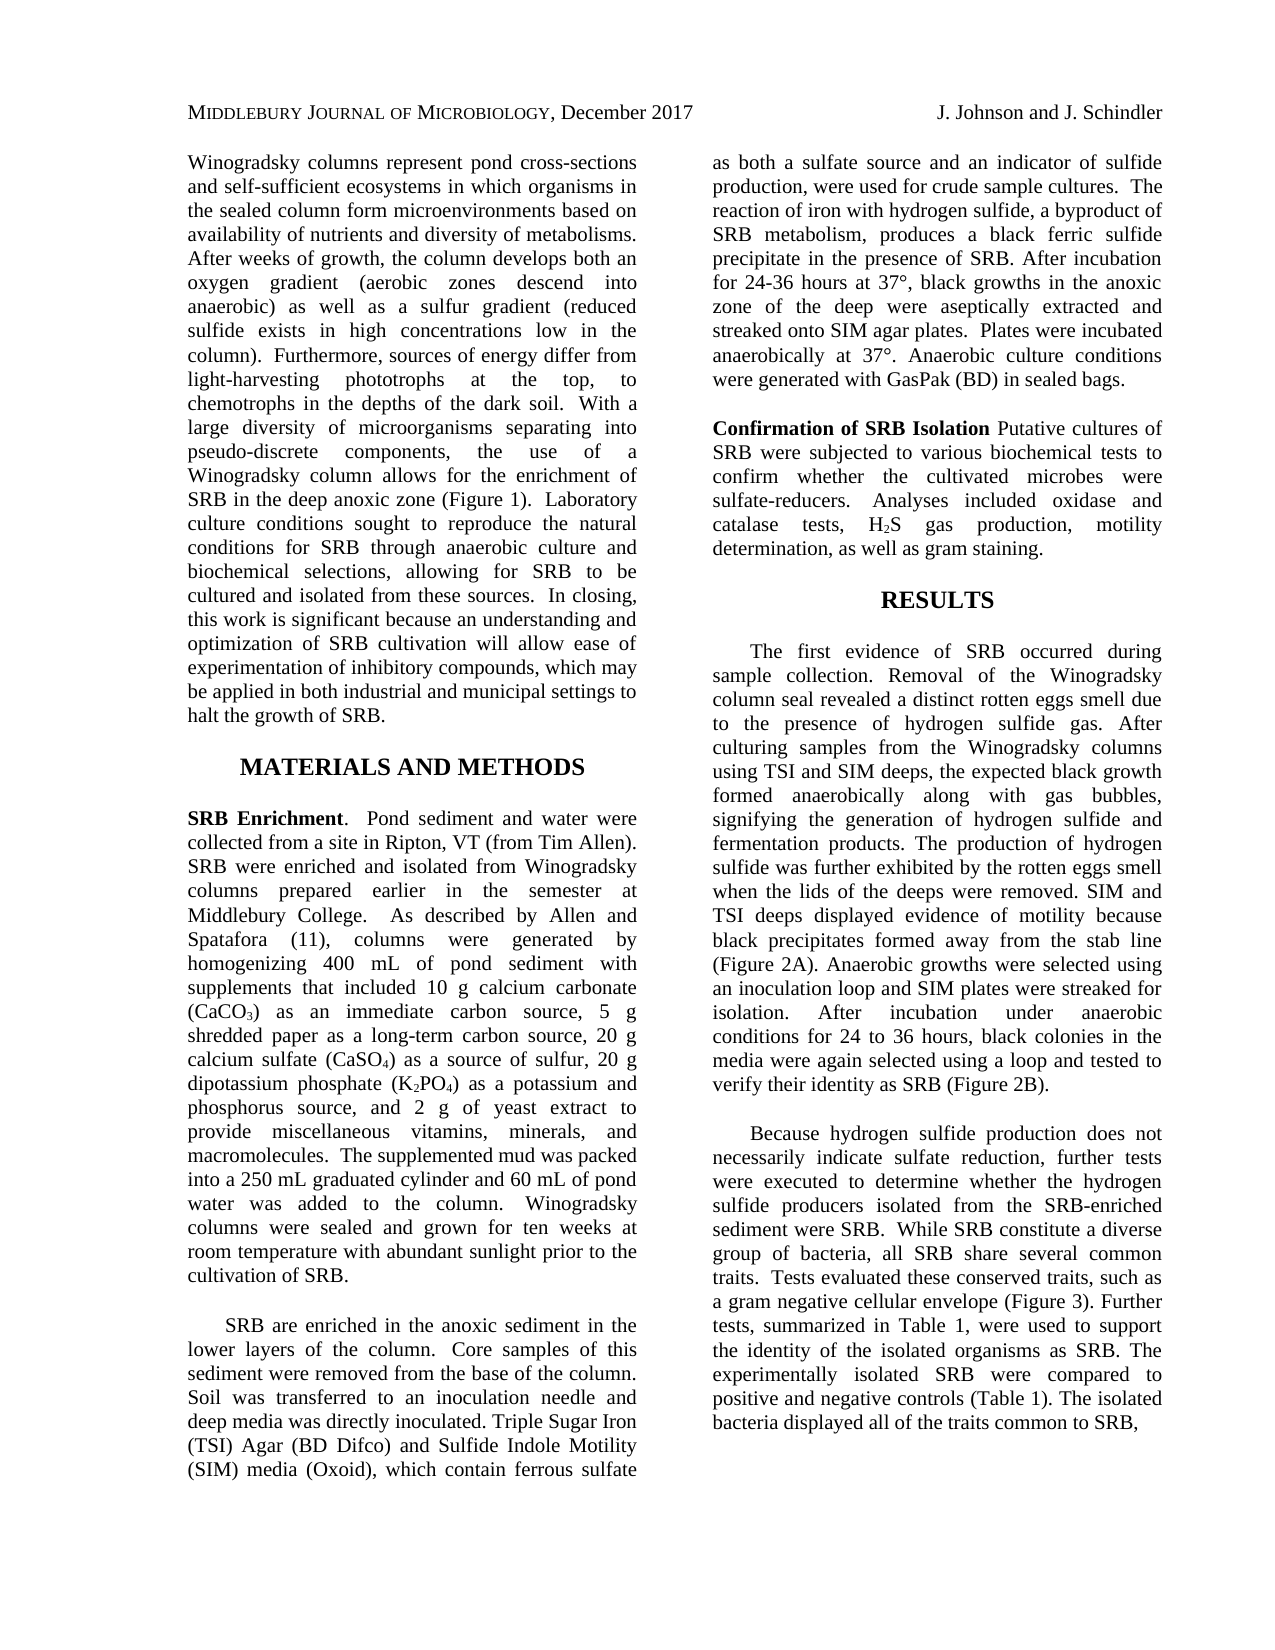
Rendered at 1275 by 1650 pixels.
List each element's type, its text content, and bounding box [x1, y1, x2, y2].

text MATERIALS AND METHODS [187, 752, 637, 781]
text Because hydrogen sulfide production does not necessarily indicate sulfate reduction, further tests were executed to determine whether the hydrogen sulfide producers isolated from the SRB-enriched sediment were SRB. While SRB constitute a diverse group of bacteria, all SRB share several common traits. Tests evaluated these conserved traits, such as a gram negative cellular envelope (Figure 3). Further tests, summarized in Table 1, were used to support the identity of the isolated organisms as SRB. The experimentally isolated SRB were compared to positive and negative controls (Table 1). The isolated bacteria displayed all of the traits common to SRB, [712, 1121, 1162, 1434]
text SRB Enrichment. Pond sediment and water were collected from a site in Ripton, VT (from Tim Allen). SRB were enriched and isolated from Winogradsky columns prepared earlier in the semester at Middlebury College. As described by Allen and Spatafora (11), columns were generated by homogenizing 400 mL of pond sediment with supplements that included 10 g calcium carbonate (CaCO3) as an immediate carbon source, 5 g shredded paper as a long-term carbon source, 20 g calcium sulfate (CaSO4) as a source of sulfur, 20 g dipotassium phosphate (K2PO4) as a potassium and phosphorus source, and 2 g of yeast extract to provide miscellaneous vitamins, minerals, and macromolecules. The supplemented mud was packed into a 250 mL graduated cylinder and 60 mL of pond water was added to the column. Winogradsky columns were sealed and grown for ten weeks at room temperature with abundant sunlight prior to the cultivation of SRB. [187, 806, 637, 1287]
text The first evidence of SRB occurred during sample collection. Removal of the Winogradsky column seal revealed a distinct rotten eggs smell due to the presence of hydrogen sulfide gas. After culturing samples from the Winogradsky columns using TSI and SIM deeps, the expected black growth formed anaerobically along with gas bubbles, signifying the generation of hydrogen sulfide and fermentation products. The production of hydrogen sulfide was further exhibited by the rotten eggs smell when the lids of the deeps were removed. SIM and TSI deeps displayed evidence of motility because black precipitates formed away from the stab line (Figure 2A). Anaerobic growths were selected using an inoculation loop and SIM plates were streaked for isolation. After incubation under anaerobic conditions for 24 to 36 hours, black colonies in the media were again selected using a loop and tested to verify their identity as SRB (Figure 2B). [712, 639, 1162, 1096]
text SRB are enriched in the anoxic sediment in the lower layers of the column. Core samples of this sediment were removed from the base of the column. Soil was transferred to an inoculation needle and deep media was directly inoculated. Triple Sugar Iron (TSI) Agar (BD Difco) and Sulfide Indole Motility (SIM) media (Oxoid), which contain ferrous sulfate as both a sulfate source and an indicator of sulfide production, were used for crude sample cultures. The reaction of iron with hydrogen sulfide, a byproduct of SRB metabolism, produces a black ferric sulfide precipitate in the presence of SRB. After incubation for 24-36 hours at 37°, black growths in the anoxic zone of the deep were aseptically extracted and streaked onto SIM agar plates. Plates were incubated anaerobically at 37°. Anaerobic culture conditions were generated with GasPak (BD) in sealed bags. [187, 1312, 637, 1481]
text SRB are enriched in the anoxic sediment in the lower layers of the column. Core samples of this sediment were removed from the base of the column. Soil was transferred to an inoculation needle and deep media was directly inoculated. Triple Sugar Iron (TSI) Agar (BD Difco) and Sulfide Indole Motility (SIM) media (Oxoid), which contain ferrous sulfate as both a sulfate source and an indicator of sulfide production, were used for crude sample cultures. The reaction of iron with hydrogen sulfide, a byproduct of SRB metabolism, produces a black ferric sulfide precipitate in the presence of SRB. After incubation for 24-36 hours at 37°, black growths in the anoxic zone of the deep were aseptically extracted and streaked onto SIM agar plates. Plates were incubated anaerobically at 37°. Anaerobic culture conditions were generated with GasPak (BD) in sealed bags. [712, 150, 1162, 391]
text This project centers on isolation of SRB from environmental samples of freshwater sediment, where SRB contribute a key role to the sulfur cycle as described above. Although SRB thrive in a multitude of environments, this source was selected as a common habitat of SRB in the state of Vermont. Moist sediments contain abundant sulfates and potentially low concentrations of oxygen, suitable conditions for the growth of SRB. After extraction of sediments and surrounding fresh pond water, SRB were enriched in a Winogradsky column. Winogradsky columns represent pond cross-sections and self-sufficient ecosystems in which organisms in the sealed column form microenvironments based on availability of nutrients and diversity of metabolisms. After weeks of growth, the column develops both an oxygen gradient (aerobic zones descend into anaerobic) as well as a sulfur gradient (reduced sulfide exists in high concentrations low in the column). Furthermore, sources of energy differ from light-harvesting phototrophs at the top, to chemotrophs in the depths of the dark soil. With a large diversity of microorganisms separating into pseudo-discrete components, the use of a Winogradsky column allows for the enrichment of SRB in the deep anoxic zone (Figure 1). Laboratory culture conditions sought to reproduce the natural conditions for SRB through anaerobic culture and biochemical selections, allowing for SRB to be cultured and isolated from these sources. In closing, this work is significant because an understanding and optimization of SRB cultivation will allow ease of experimentation of inhibitory compounds, which may be applied in both industrial and municipal settings to halt the growth of SRB. [187, 150, 637, 727]
text RESULTS [712, 585, 1162, 614]
text Confirmation of SRB Isolation Putative cultures of SRB were subjected to various biochemical tests to confirm whether the cultivated microbes were sulfate-reducers. Analyses included oxidase and catalase tests, H2S gas production, motility determination, as well as gram staining. [712, 416, 1162, 560]
